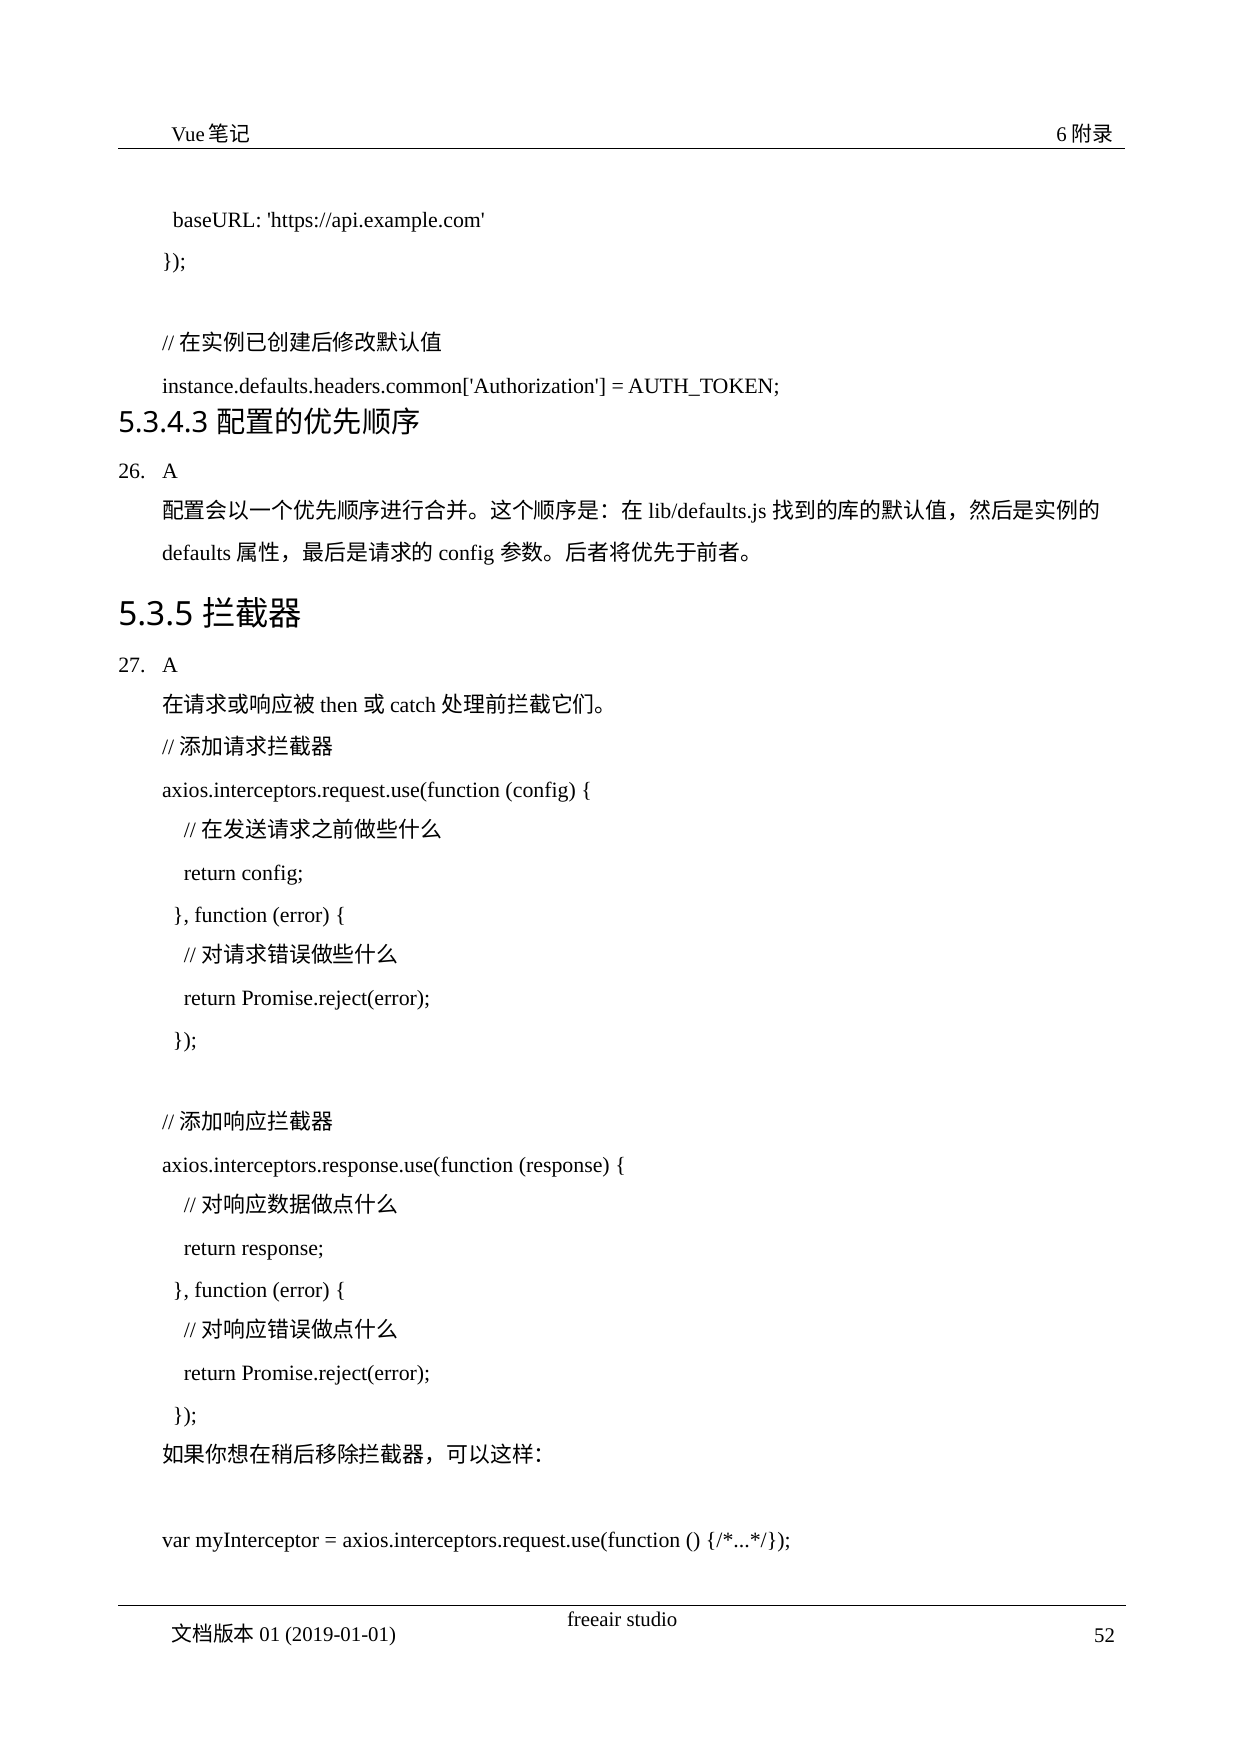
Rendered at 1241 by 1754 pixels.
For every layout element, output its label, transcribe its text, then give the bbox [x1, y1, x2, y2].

list var myInterceptor = axios.interceptors.request.use(function () {/*...*/}); [162, 1510, 1122, 1552]
list // 对请求错误做些什么 [162, 927, 1122, 969]
subtitle 拦截器 [118, 587, 1122, 635]
list 在请求或响应被 then 或 catch 处理前拦截它们。 [162, 677, 1122, 719]
list }); [162, 1385, 1122, 1427]
list return response; [162, 1219, 1122, 1260]
list }); [162, 232, 1122, 274]
list return config; [162, 844, 1122, 885]
list // 添加请求拦截器 [162, 719, 1122, 760]
list return Promise.reject(error); [162, 969, 1122, 1010]
list 如果你想在稍后移除拦截器，可以这样： [162, 1427, 1122, 1469]
list }); [162, 1010, 1122, 1052]
list // 在实例已创建后修改默认值 [162, 315, 1122, 357]
list // 添加响应拦截器 [162, 1094, 1122, 1135]
list // 在发送请求之前做些什么 [162, 802, 1122, 844]
list baseURL: 'https://api.example.com' [162, 190, 1122, 232]
list // 对响应错误做点什么 [162, 1302, 1122, 1344]
list instance.defaults.headers.common['Authorization'] = AUTH_TOKEN; [162, 357, 1122, 399]
list A [118, 441, 1122, 483]
list axios.interceptors.request.use(function (config) { [162, 760, 1122, 802]
list return Promise.reject(error); [162, 1344, 1122, 1385]
subtitle 配置的优先顺序 [118, 399, 1122, 441]
list // 对响应数据做点什么 [162, 1177, 1122, 1219]
list }, function (error) { [162, 1260, 1122, 1302]
list A [118, 635, 1122, 677]
list 配置会以一个优先顺序进行合并。这个顺序是：在 lib/defaults.js 找到的库的默认值，然后是实例的 defaults 属性，最后是请求的 config 参数。后者将优先于前者。 [162, 483, 1122, 566]
list }, function (error) { [162, 885, 1122, 927]
list axios.interceptors.response.use(function (response) { [162, 1135, 1122, 1177]
